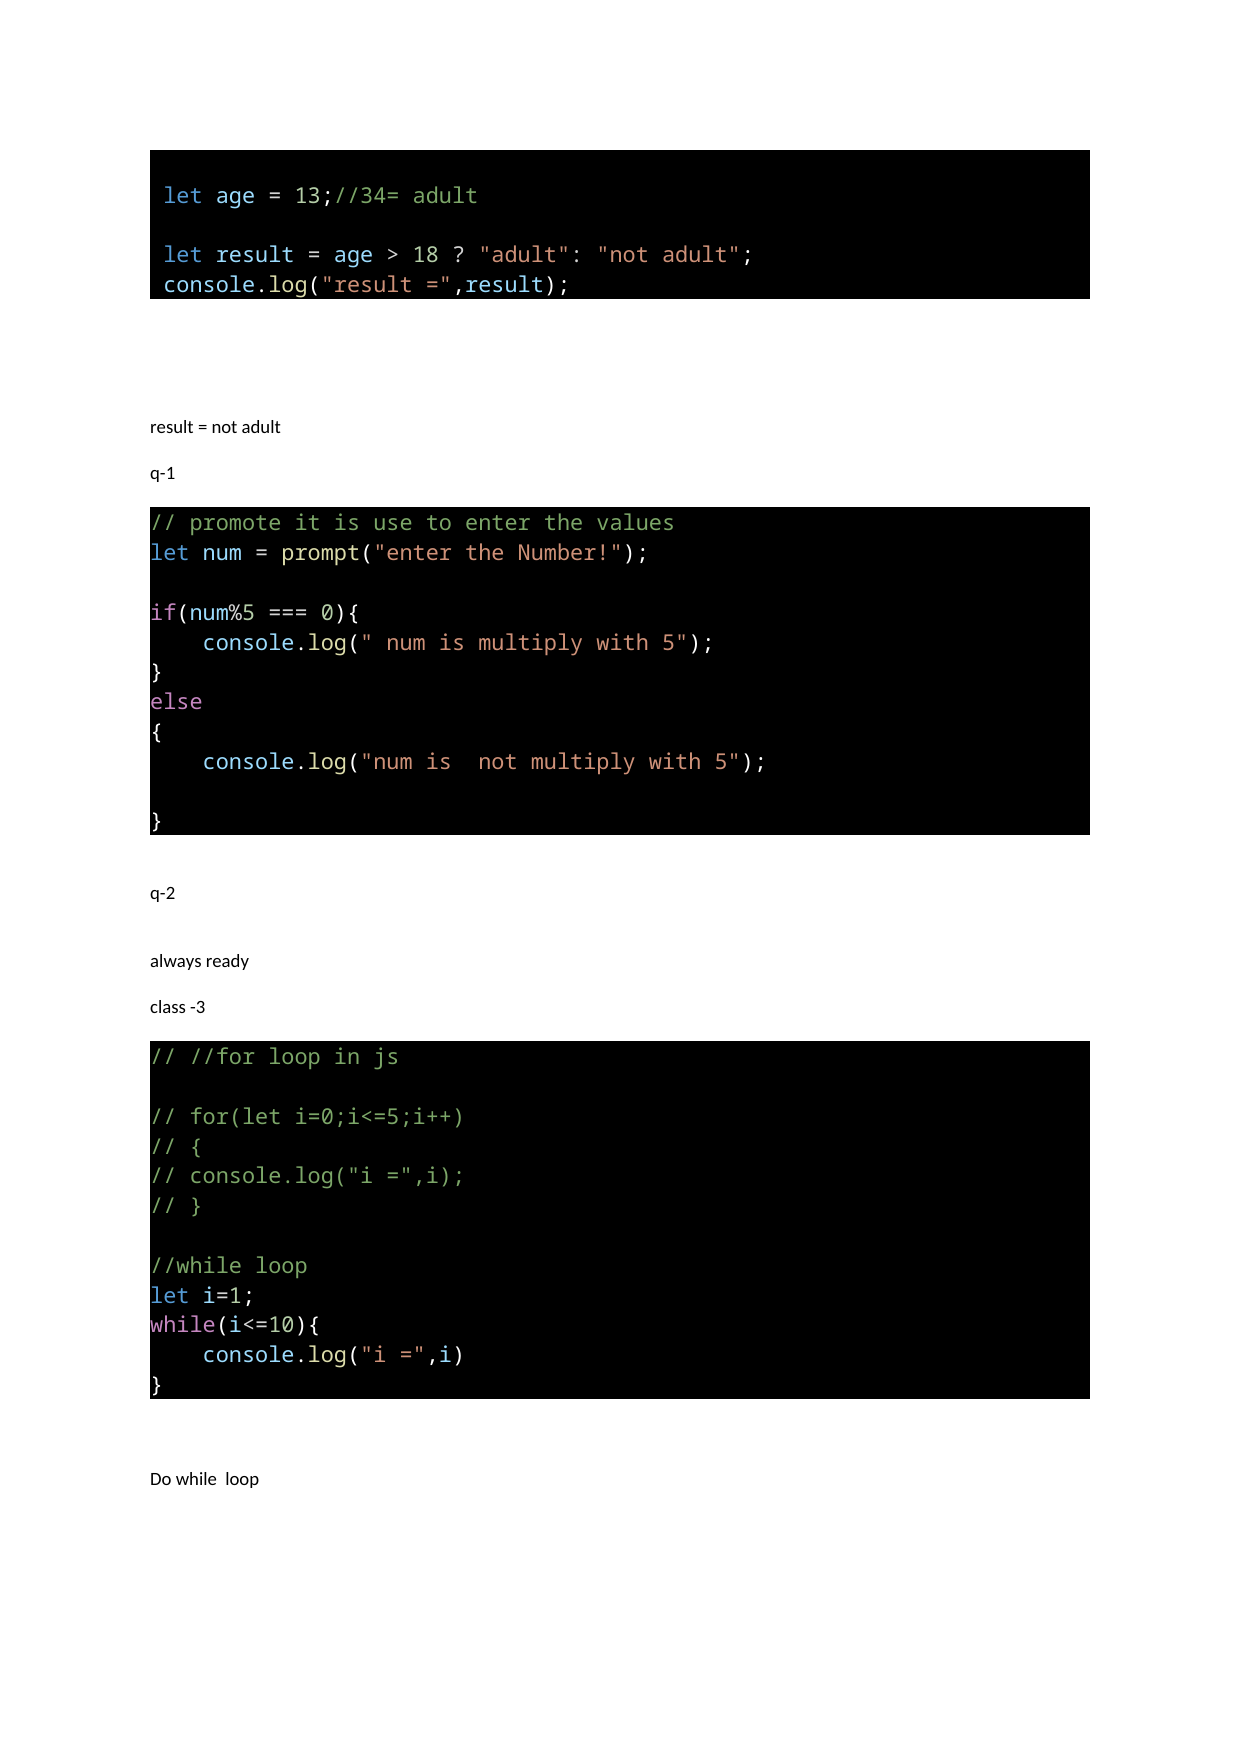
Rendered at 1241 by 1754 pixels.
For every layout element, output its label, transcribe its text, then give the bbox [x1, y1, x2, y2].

text always ready [150, 949, 1090, 972]
text while(i<=10){ [150, 1309, 1090, 1339]
text } [150, 1369, 1090, 1399]
text ﻿result = not adult [150, 393, 1090, 438]
text // promote it is use to enter the values [150, 507, 1090, 537]
text console.log("result =",result); [150, 269, 1090, 299]
text Do while loop [150, 1467, 1090, 1490]
text // for(let i=0;i<=5;i++) [150, 1101, 1090, 1131]
text console.log("i =",i) [150, 1339, 1090, 1369]
text // //for loop in js [150, 1041, 1090, 1071]
text console.log(" num is multiply with 5"); [150, 626, 1090, 656]
text let age = 13;//34= adult [150, 180, 1090, 209]
text } [150, 656, 1090, 686]
text let i=1; [150, 1279, 1090, 1309]
text // { [150, 1131, 1090, 1160]
text let result = age > 18 ? "adult": "not adult"; [150, 239, 1090, 269]
text q-1 [150, 461, 1090, 484]
text let num = prompt("enter the Number!"); [150, 537, 1090, 567]
text console.log("num is not multiply with 5"); [150, 746, 1090, 775]
text else [150, 686, 1090, 716]
text //while loop [150, 1250, 1090, 1279]
text if(num%5 === 0){ [150, 597, 1090, 626]
text q-2 [150, 881, 1090, 904]
text { [150, 716, 1090, 746]
text class -3 [150, 995, 1090, 1018]
text } [150, 805, 1090, 835]
text // console.log("i =",i); [150, 1160, 1090, 1190]
text // } [150, 1190, 1090, 1220]
